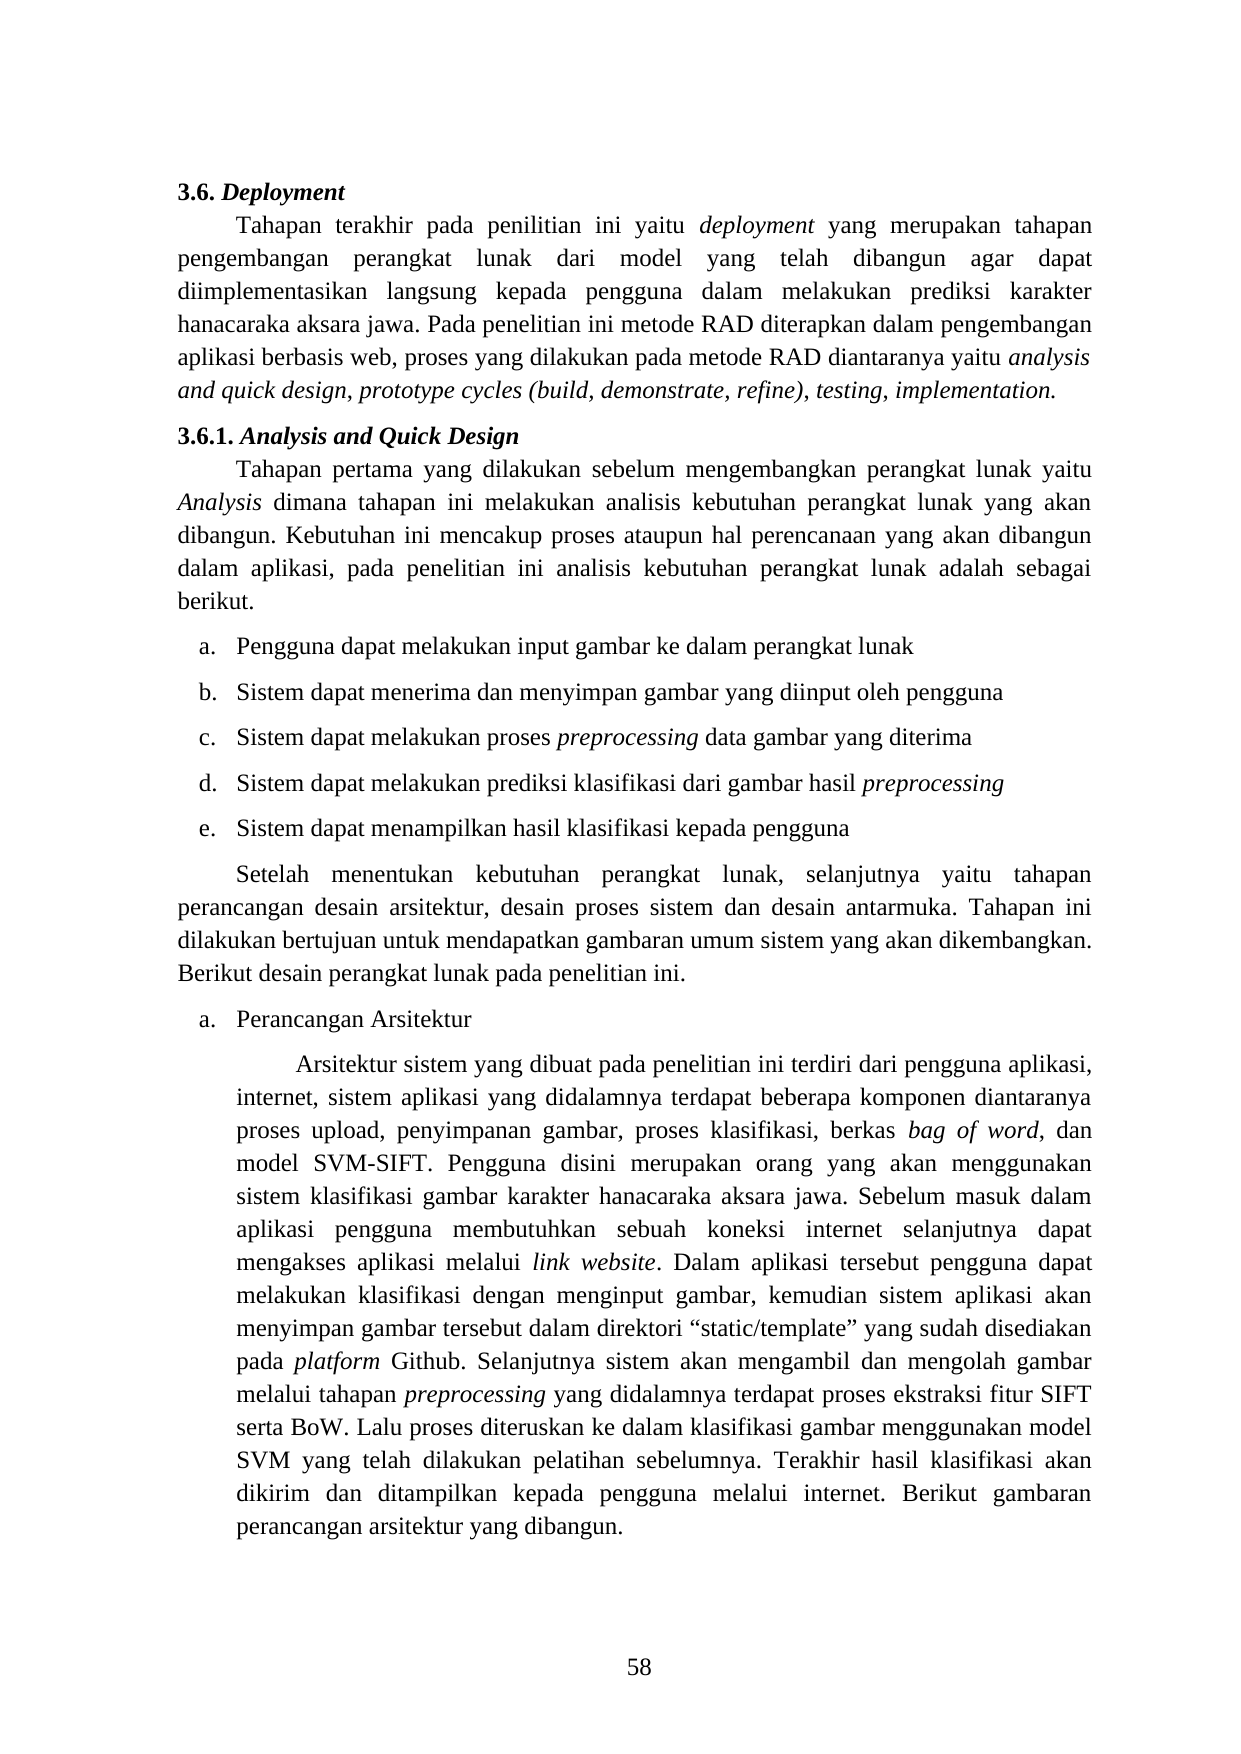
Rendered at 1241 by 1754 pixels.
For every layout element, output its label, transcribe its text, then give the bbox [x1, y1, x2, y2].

text Tahapan pertama yang dilakukan sebelum mengembangkan perangkat lunak yaitu Analysis dimana tahapan ini melakukan analisis kebutuhan perangkat lunak yang akan dibangun. Kebutuhan ini mencakup proses ataupun hal perencanaan yang akan dibangun dalam aplikasi, pada penelitian ini analisis kebutuhan perangkat lunak adalah sebagai berikut. [177, 454, 1092, 615]
list Pengguna dapat melakukan input gambar ke dalam perangkat lunak [199, 631, 1092, 660]
text Tahapan terakhir pada penilitian ini yaitu deployment yang merupakan tahapan pengembangan perangkat lunak dari model yang telah dibangun agar dapat diimplementasikan langsung kepada pengguna dalam melakukan prediksi karakter hanacaraka aksara jawa. Pada penelitian ini metode RAD diterapkan dalam pengembangan aplikasi berbasis web, proses yang dilakukan pada metode RAD diantaranya yaitu analysis and quick design, prototype cycles (build, demonstrate, refine), testing, implementation. [177, 210, 1092, 404]
text Setelah menentukan kebutuhan perangkat lunak, selanjutnya yaitu tahapan perancangan desain arsitektur, desain proses sistem dan desain antarmuka. Tahapan ini dilakukan bertujuan untuk mendapatkan gambaran umum sistem yang akan dikembangkan. Berikut desain perangkat lunak pada penelitian ini. [177, 859, 1092, 987]
list Sistem dapat melakukan prediksi klasifikasi dari gambar hasil preprocessing [199, 768, 1092, 797]
list Sistem dapat menerima dan menyimpan gambar yang diinput oleh pengguna [199, 677, 1092, 706]
text 3.6.1. Analysis and Quick Design [177, 421, 1092, 449]
list Sistem dapat melakukan proses preprocessing data gambar yang diterima [199, 722, 1092, 751]
list Sistem dapat menampilkan hasil klasifikasi kepada pengguna [199, 813, 1092, 842]
text Arsitektur sistem yang dibuat pada penelitian ini terdiri dari pengguna aplikasi, internet, sistem aplikasi yang didalamnya terdapat beberapa komponen diantaranya proses upload, penyimpanan gambar, proses klasifikasi, berkas bag of word, dan model SVM-SIFT. Pengguna disini merupakan orang yang akan menggunakan sistem klasifikasi gambar karakter hanacaraka aksara jawa. Sebelum masuk dalam aplikasi pengguna membutuhkan sebuah koneksi internet selanjutnya dapat mengakses aplikasi melalui link website. Dalam aplikasi tersebut pengguna dapat melakukan klasifikasi dengan menginput gambar, kemudian sistem aplikasi akan menyimpan gambar tersebut dalam direktori “static/template” yang sudah disediakan pada platform Github. Selanjutnya sistem akan mengambil dan mengolah gambar melalui tahapan preprocessing yang didalamnya terdapat proses ekstraksi fitur SIFT serta BoW. Lalu proses diteruskan ke dalam klasifikasi gambar menggunakan model SVM yang telah dilakukan pelatihan sebelumnya. Terakhir hasil klasifikasi akan dikirim dan ditampilkan kepada pengguna melalui internet. Berikut gambaran perancangan arsitektur yang dibangun. [236, 1049, 1092, 1540]
list Perancangan Arsitektur [199, 1004, 1092, 1032]
text 3.6. Deployment [177, 177, 1092, 206]
